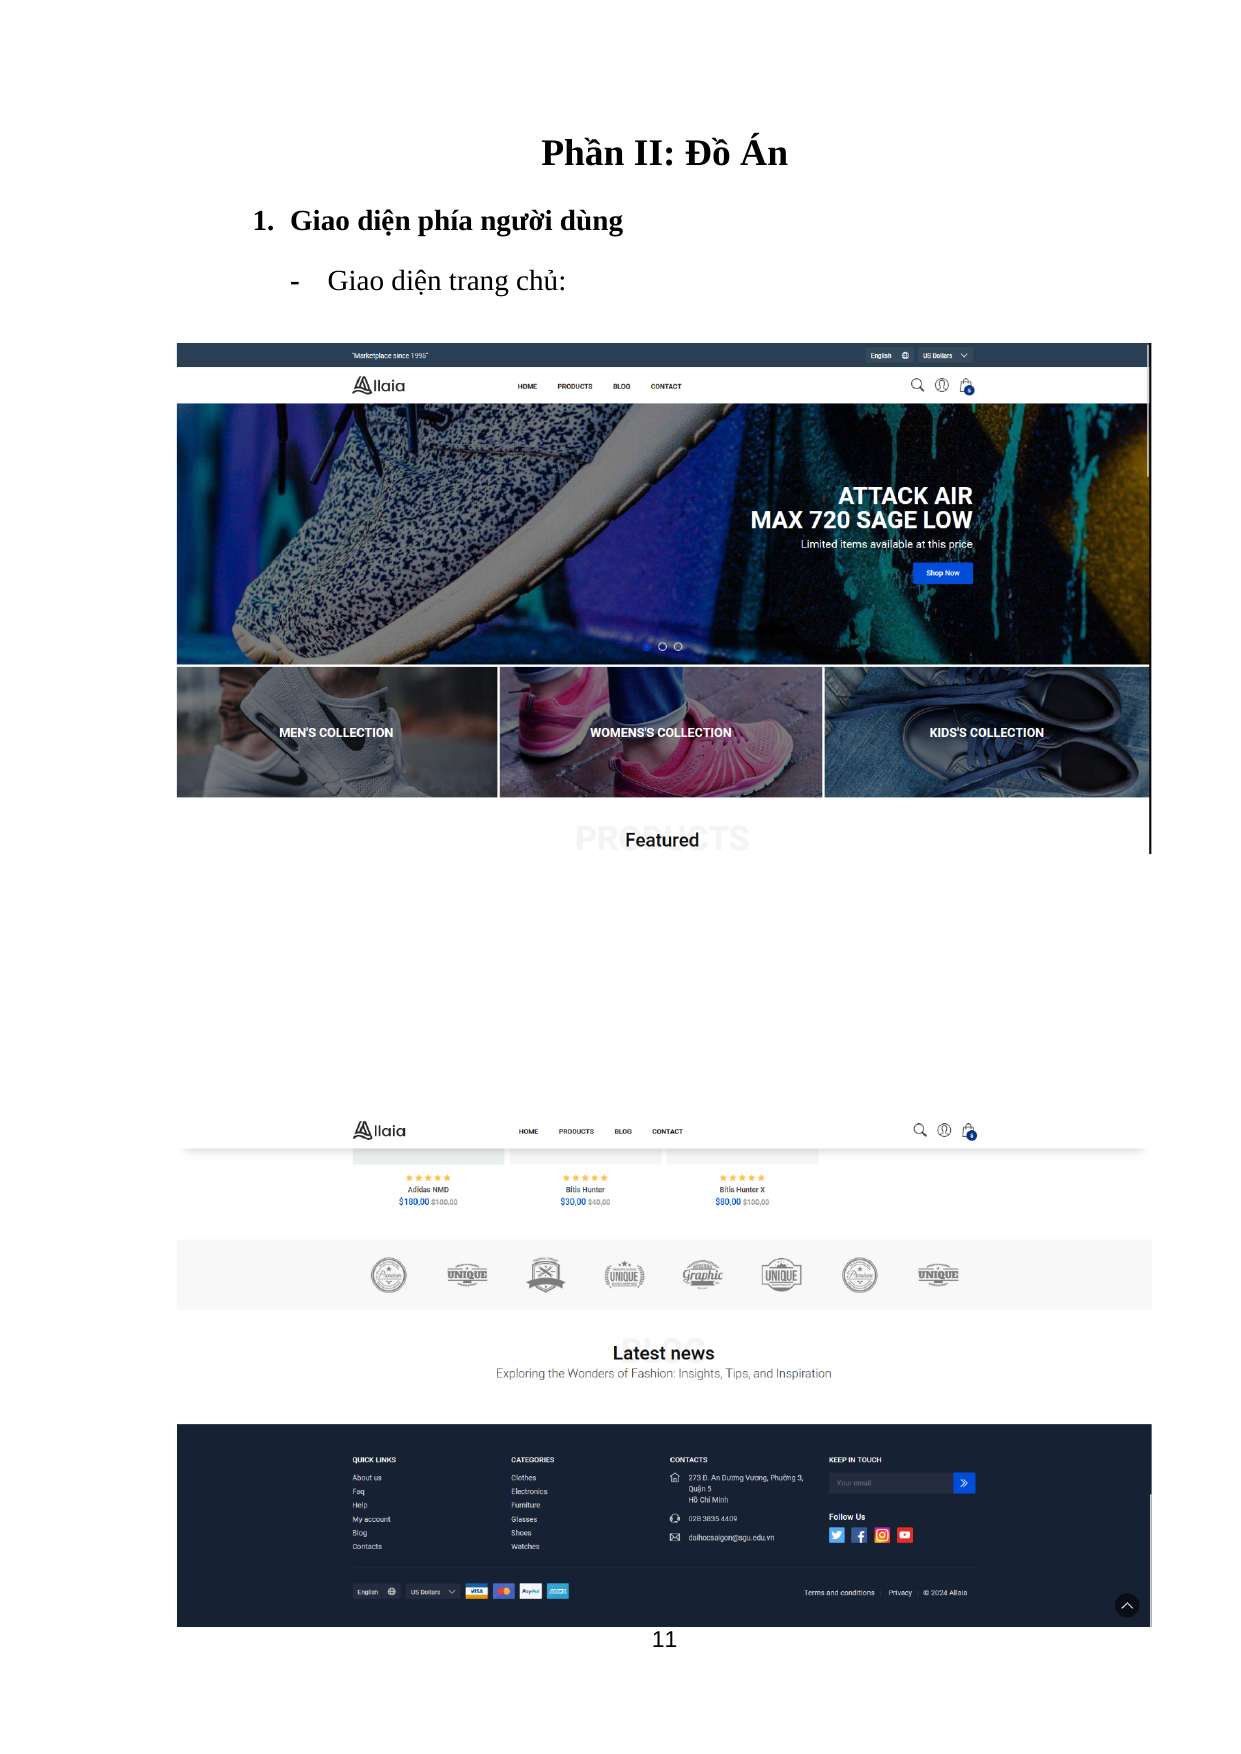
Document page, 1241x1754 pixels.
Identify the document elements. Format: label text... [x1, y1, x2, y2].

list Giao diện phía người dùng [252, 203, 1152, 237]
text - Giao diện trang chủ: [290, 263, 1152, 296]
picture [176, 343, 1152, 854]
picture [177, 1113, 1152, 1627]
subtitle Phần II: Đồ Án [177, 131, 1152, 174]
